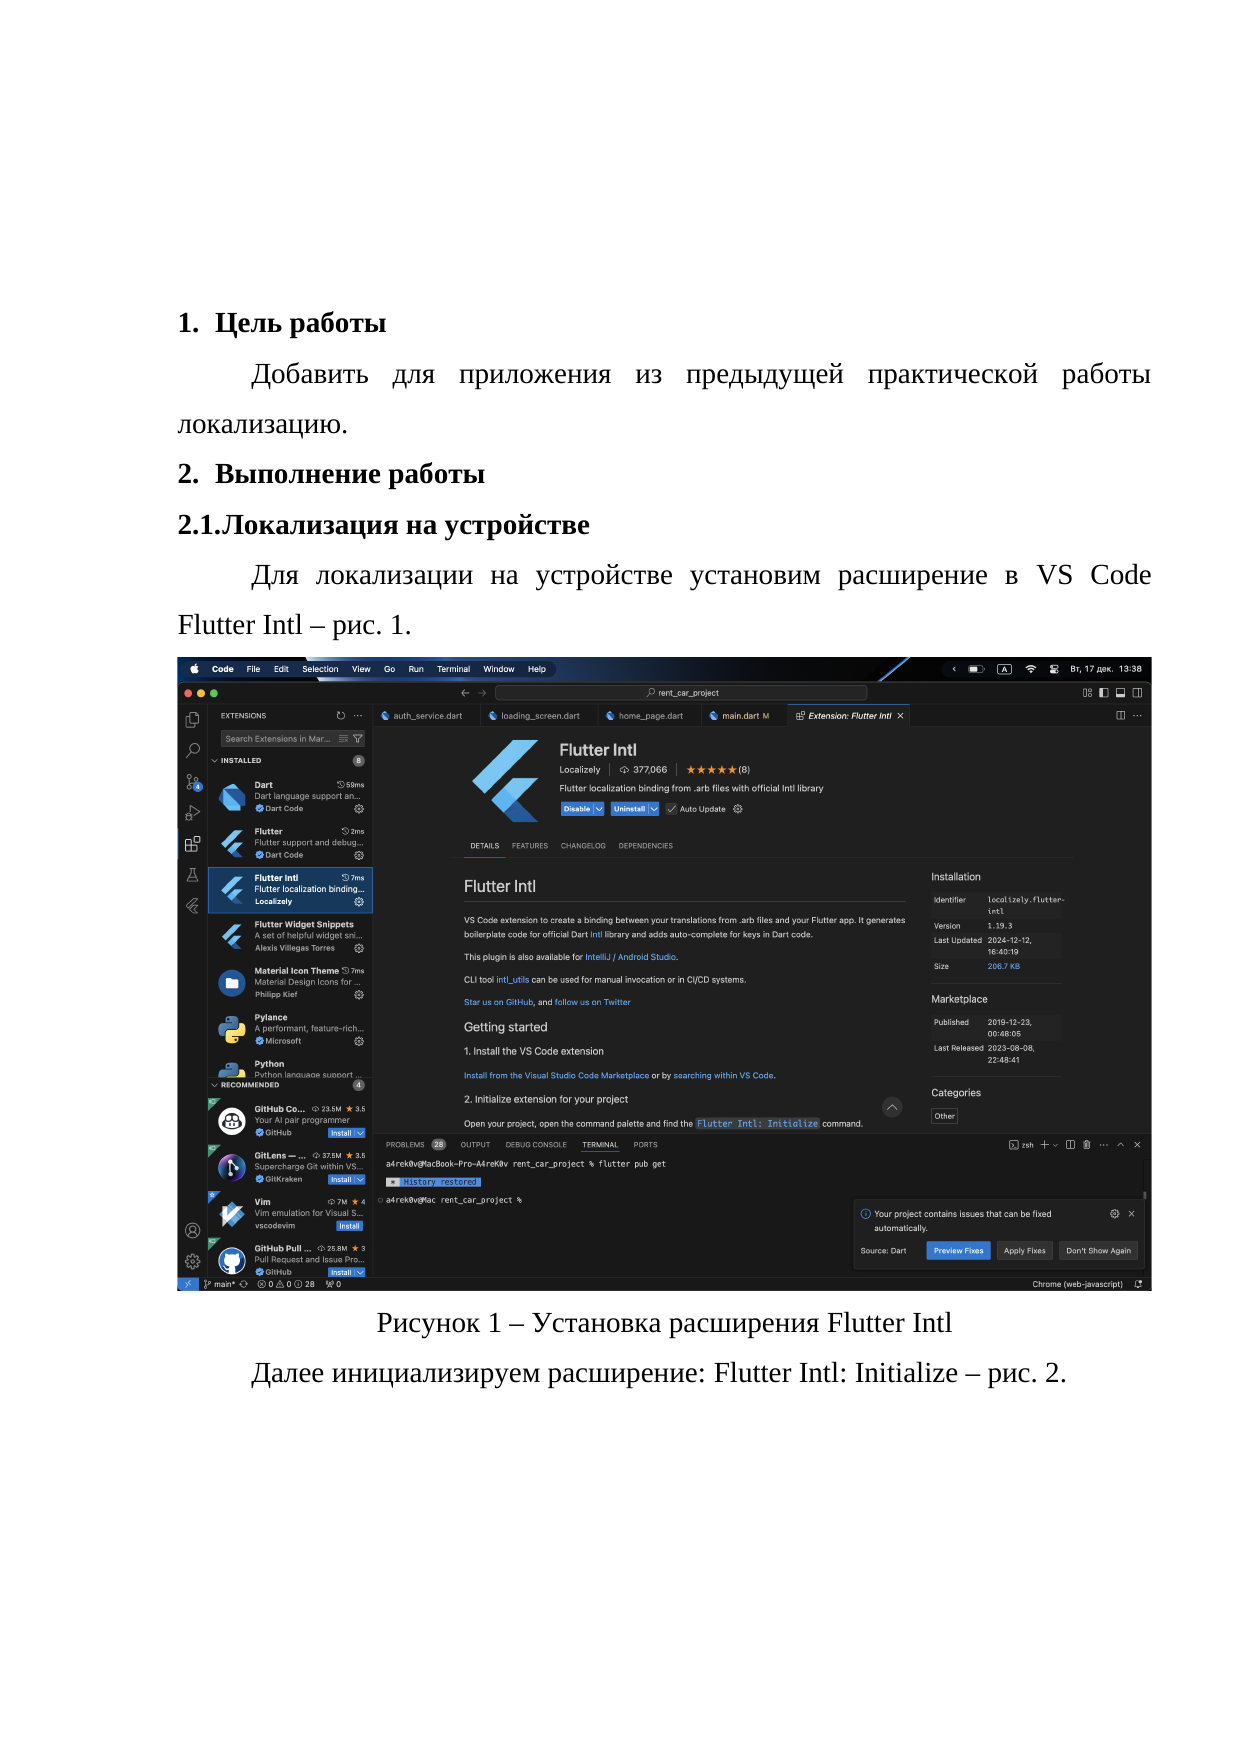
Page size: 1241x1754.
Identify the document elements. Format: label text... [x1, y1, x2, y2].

picture [177, 657, 1152, 1291]
text Далее инициализируем расширение: Flutter Intl: Initialize – рис. 2. [177, 1355, 1152, 1389]
list Для локализации на устройстве установим расширение в VS Code Flutter Intl – рис. 1. [177, 557, 1152, 641]
list Локализация на устройстве [177, 507, 1152, 540]
list Цель работы [177, 306, 1152, 339]
text Добавить для приложения из предыдущей практической работы локализацию. [177, 356, 1152, 440]
list Выполнение работы [177, 457, 1152, 490]
text Рисунок 1 – Установка расширения Flutter Intl [177, 1305, 1152, 1339]
